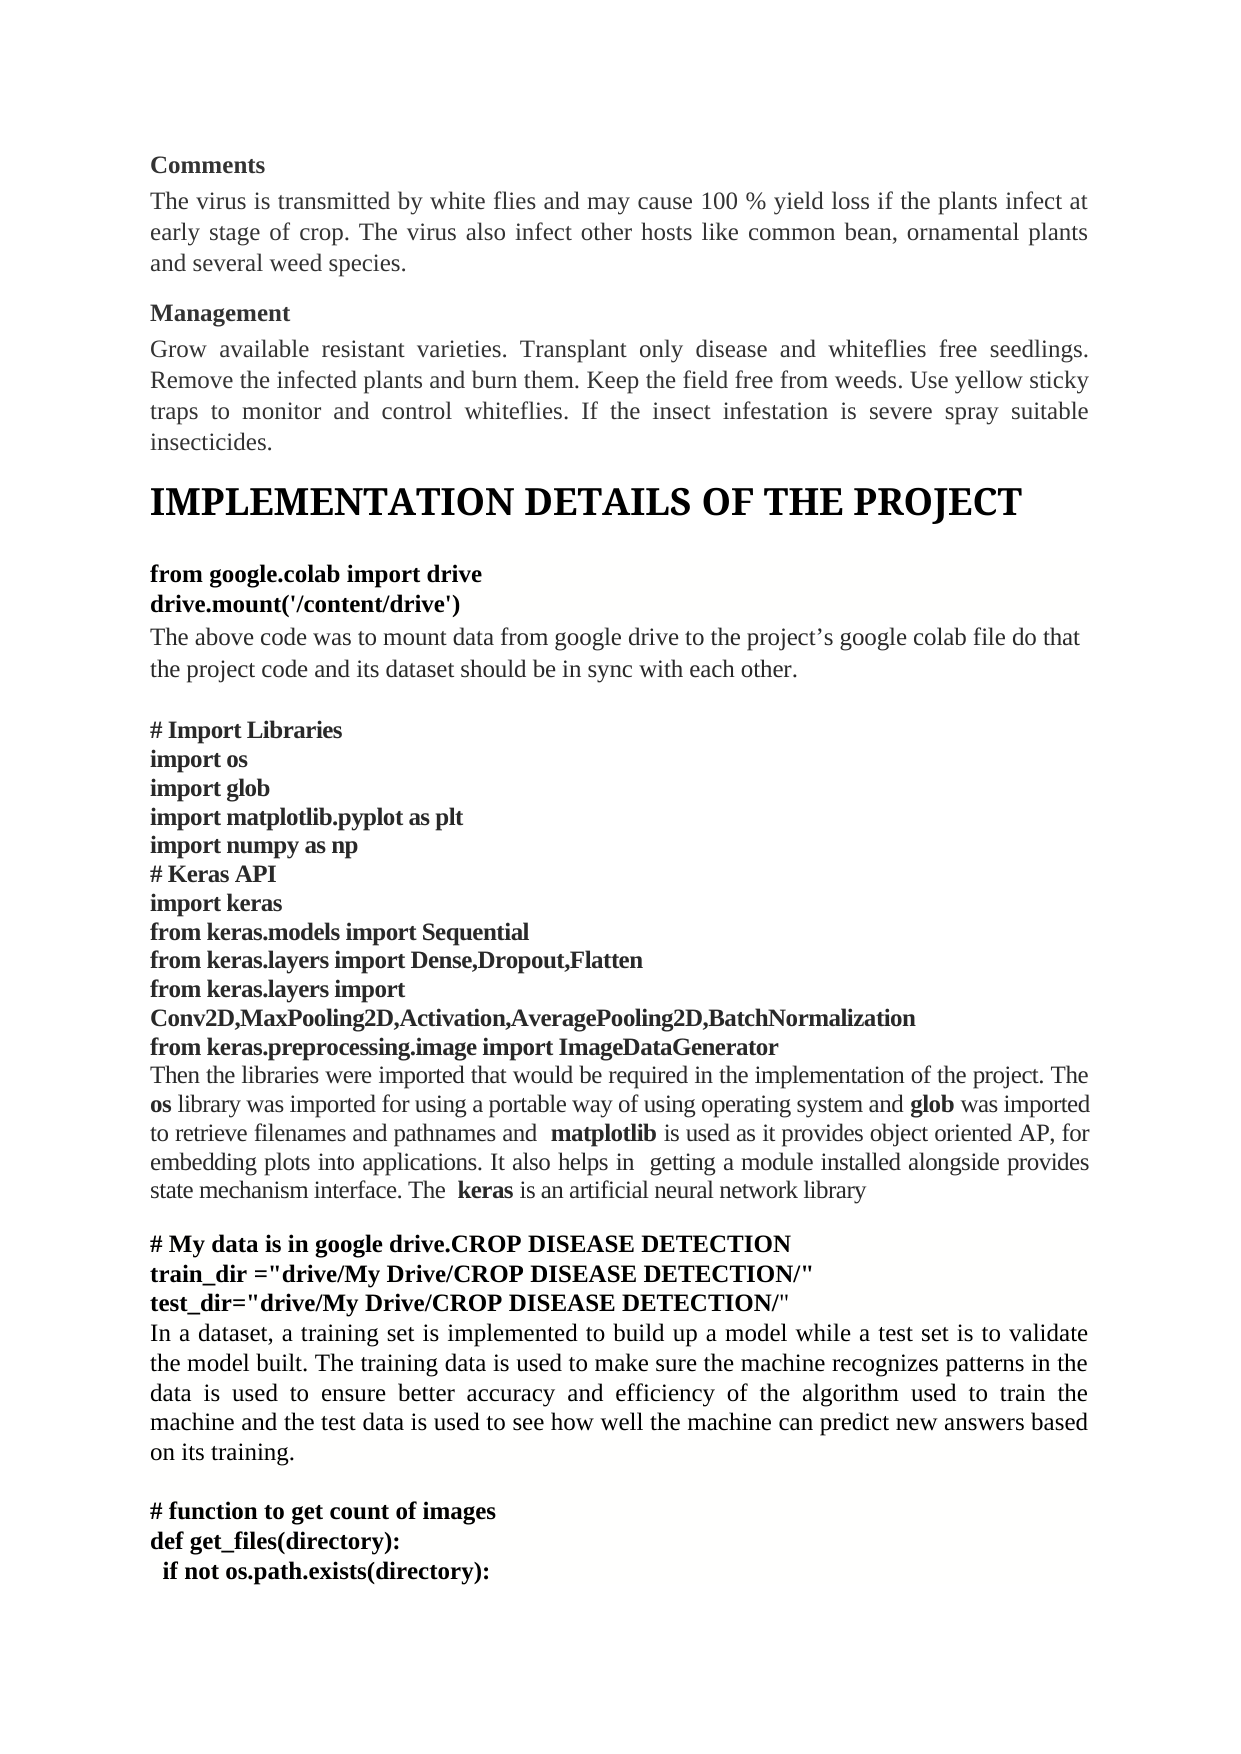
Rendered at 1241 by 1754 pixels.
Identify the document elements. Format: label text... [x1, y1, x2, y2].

text train_dir ="drive/My Drive/CROP DISEASE DETECTION/" [150, 1258, 1090, 1288]
text test_dir="drive/My Drive/CROP DISEASE DETECTION/" [150, 1288, 1090, 1317]
text # My data is in google drive.CROP DISEASE DETECTION [150, 1228, 1090, 1258]
text if not os.path.exists(directory): [150, 1555, 1090, 1584]
subtitle Management [150, 298, 1090, 327]
text # function to get count of images [150, 1495, 1090, 1525]
text def get_files(directory): [150, 1525, 1090, 1555]
text # Keras API import keras from keras.models import Sequential from keras.layers import Dense,Dropout,Flatten from keras.layers import Conv2D,MaxPooling2D,Activation,AveragePooling2D,BatchNormalization from keras.preprocessing.image import ImageDataGenerator [150, 859, 1090, 1060]
text drive.mount('/content/drive') [150, 588, 1090, 618]
text # Import Libraries import os import glob import matplotlib.pyplot as plt import numpy as np [150, 715, 1090, 859]
text Grow available resistant varieties. Transplant only disease and whiteflies free seedlings. Remove the infected plants and burn them. Keep the field free from weeds. Use yellow sticky traps to monitor and control whiteflies. If the insect infestation is severe spray suitable insecticides. [150, 334, 1090, 456]
text In a dataset, a training set is implemented to build up a model while a test set is to validate the model built. The training data is used to make sure the machine recognizes patterns in the data is used to ensure better accuracy and efficiency of the algorithm used to train the machine and the test data is used to see how well the machine can predict new answers based on its training. [150, 1317, 1090, 1466]
text The virus is transmitted by white flies and may cause 100 % yield loss if the plants infect at early stage of crop. The virus also infect other hosts like common bean, ornamental plants and several weed species. [150, 186, 1090, 277]
text from google.colab import drive [150, 558, 1090, 588]
text The above code was to mount data from google drive to the project’s google colab file do that the project code and its dataset should be in sync with each other. [150, 618, 1090, 683]
text Then the libraries were imported that would be required in the implementation of the project. The os library was imported for using a portable way of using operating system and glob was imported to retrieve filenames and pathnames and matplotlib is used as it provides object oriented AP, for embedding plots into applications. It also helps in getting a module installed alongside provides state mechanism interface. The keras is an artificial neural network library [150, 1060, 1090, 1204]
subtitle Comments [150, 150, 1090, 179]
text IMPLEMENTATION DETAILS OF THE PROJECT [150, 475, 1090, 526]
